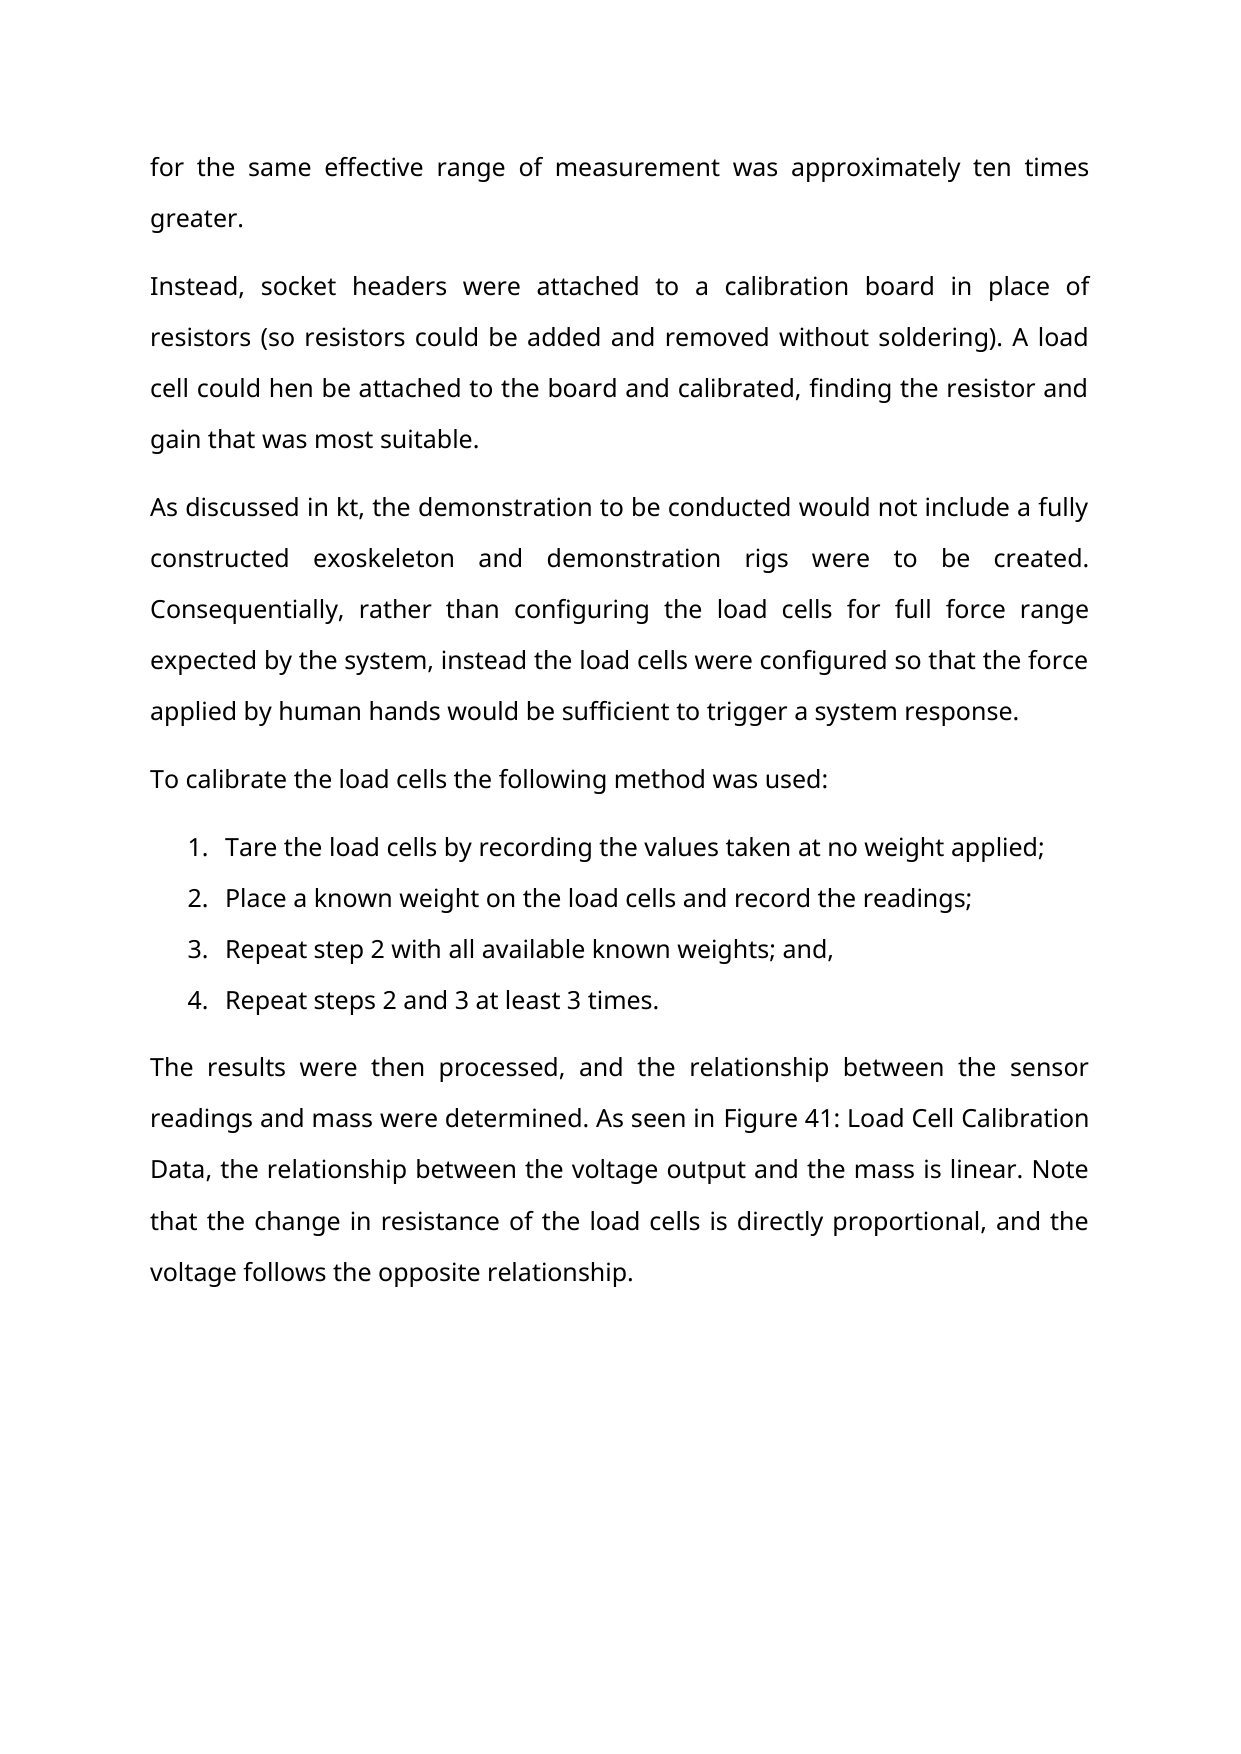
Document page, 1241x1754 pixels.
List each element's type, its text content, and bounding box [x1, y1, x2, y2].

text The results were then processed, and the relationship between the sensor readings and mass were determined. As seen in REF _Ref515700349 \h \* MERGEFORMAT Figure 41: Load Cell Calibration Data, the relationship between the voltage output and the mass is linear. Note that the change in resistance of the load cells is directly proportional, and the voltage follows the opposite relationship. [150, 1050, 1090, 1288]
list Repeat steps 2 and 3 at least 3 times. [187, 982, 1090, 1016]
list Repeat step 2 with all available known weights; and, [187, 931, 1090, 965]
list Tare the load cells by recording the values taken at no weight applied; [187, 829, 1090, 863]
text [150, 150, 1090, 235]
list Place a known weight on the load cells and record the readings; [187, 880, 1090, 914]
text Instead, socket headers were attached to a calibration board in place of resistors (so resistors could be added and removed without soldering). A load cell could hen be attached to the board and calibrated, finding the resistor and gain that was most suitable. [150, 269, 1090, 456]
text To calibrate the load cells the following method was used: [150, 761, 1090, 796]
text As discussed in kt, the demonstration to be conducted would not include a fully constructed exoskeleton and demonstration rigs were to be created. Consequentially, rather than configuring the load cells for full force range expected by the system, instead the load cells were configured so that the force applied by human hands would be sufficient to trigger a system response. [150, 489, 1090, 728]
